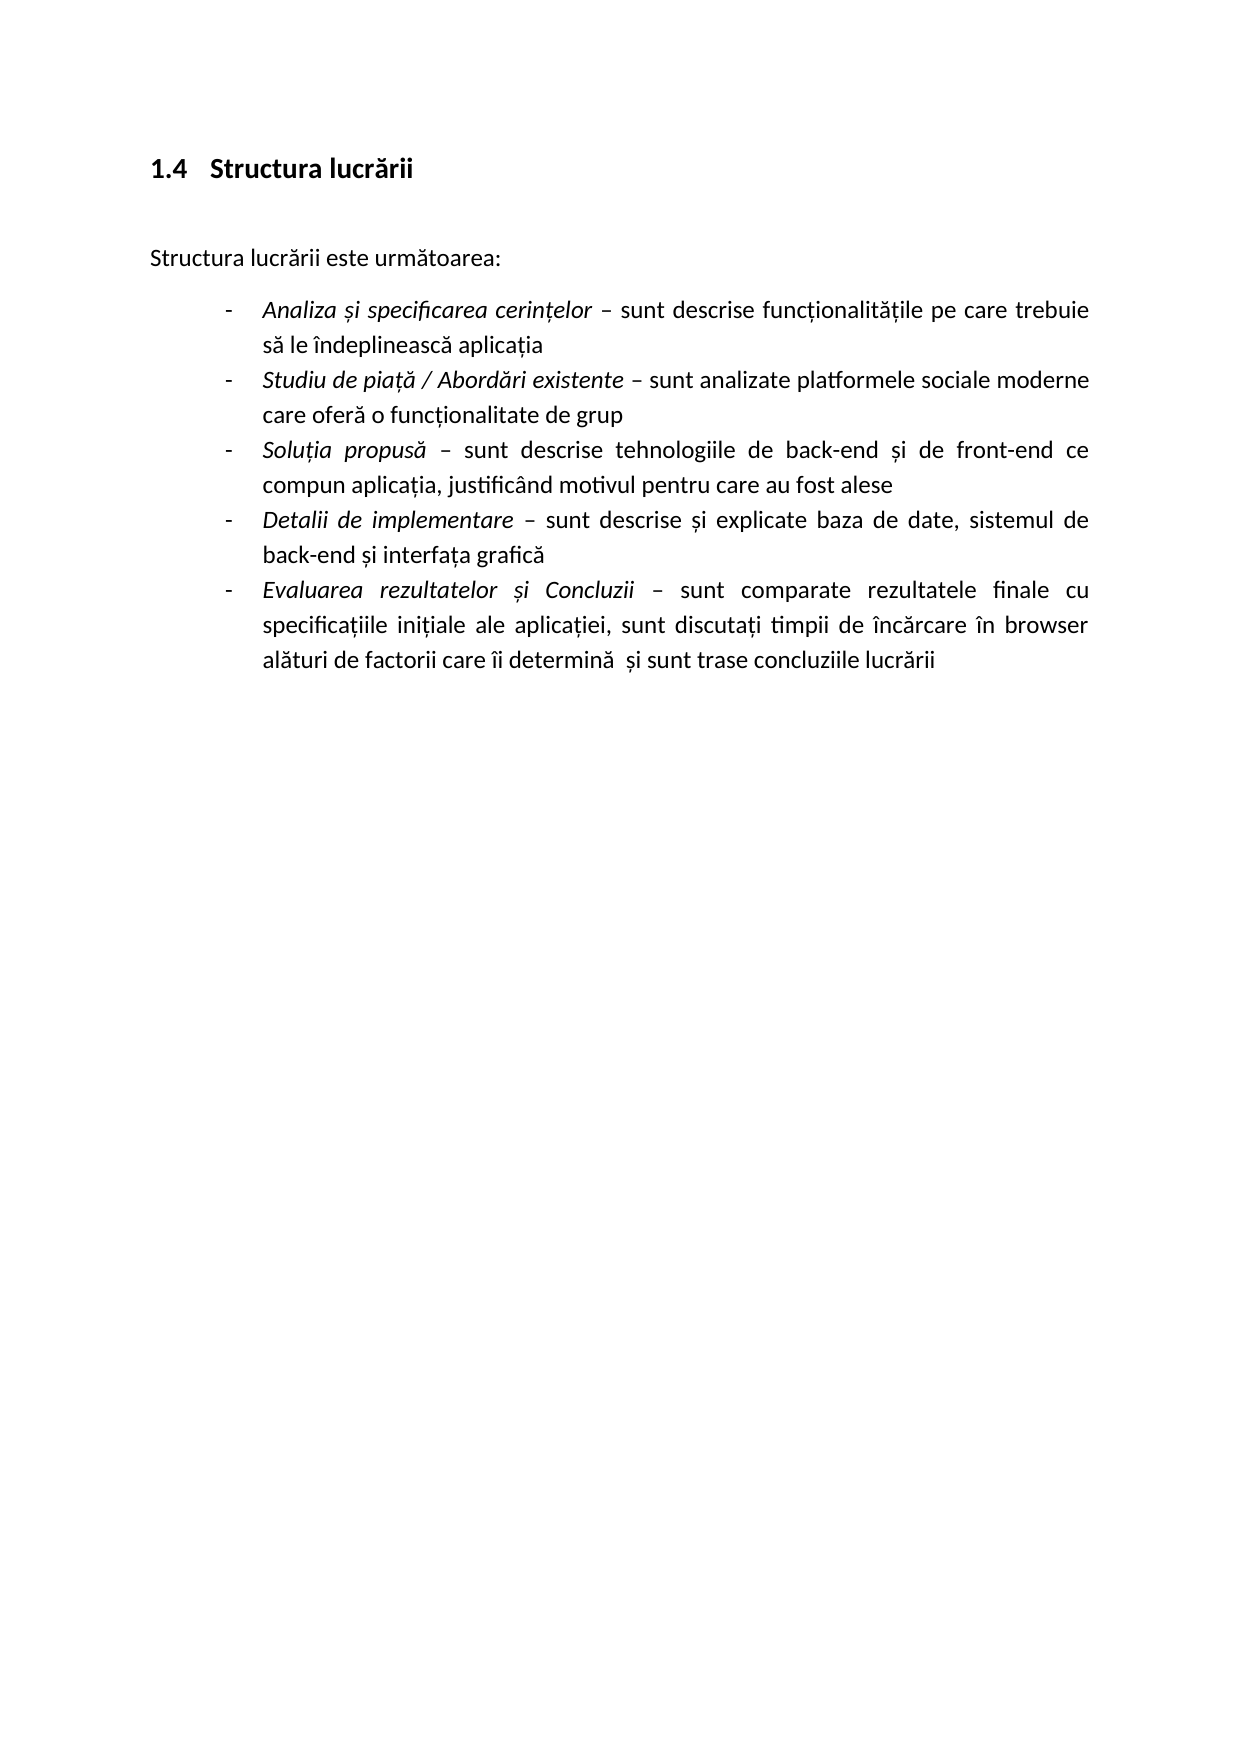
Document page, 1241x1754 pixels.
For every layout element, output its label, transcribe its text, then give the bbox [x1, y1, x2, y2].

list Studiu de piață / Abordări existente – sunt analizate platformele sociale moderne care oferă o funcționalitate de grup [225, 364, 1090, 430]
subtitle Structura lucrării [150, 150, 1090, 186]
list Soluția propusă – sunt descrise tehnologiile de back-end și de front-end ce compun aplicația, justificând motivul pentru care au fost alese [225, 434, 1090, 500]
text Structura lucrării este următoarea: [150, 243, 1090, 273]
list Detalii de implementare – sunt descrise și explicate baza de date, sistemul de back-end și interfața grafică [225, 504, 1090, 570]
list Analiza și specificarea cerințelor – sunt descrise funcționalitățile pe care trebuie să le îndeplinească aplicația [225, 294, 1090, 360]
list Evaluarea rezultatelor și Concluzii – sunt comparate rezultatele finale cu specificațiile inițiale ale aplicației, sunt discutați timpii de încărcare în browser alături de factorii care îi determină și sunt trase concluziile lucrării [225, 574, 1090, 675]
